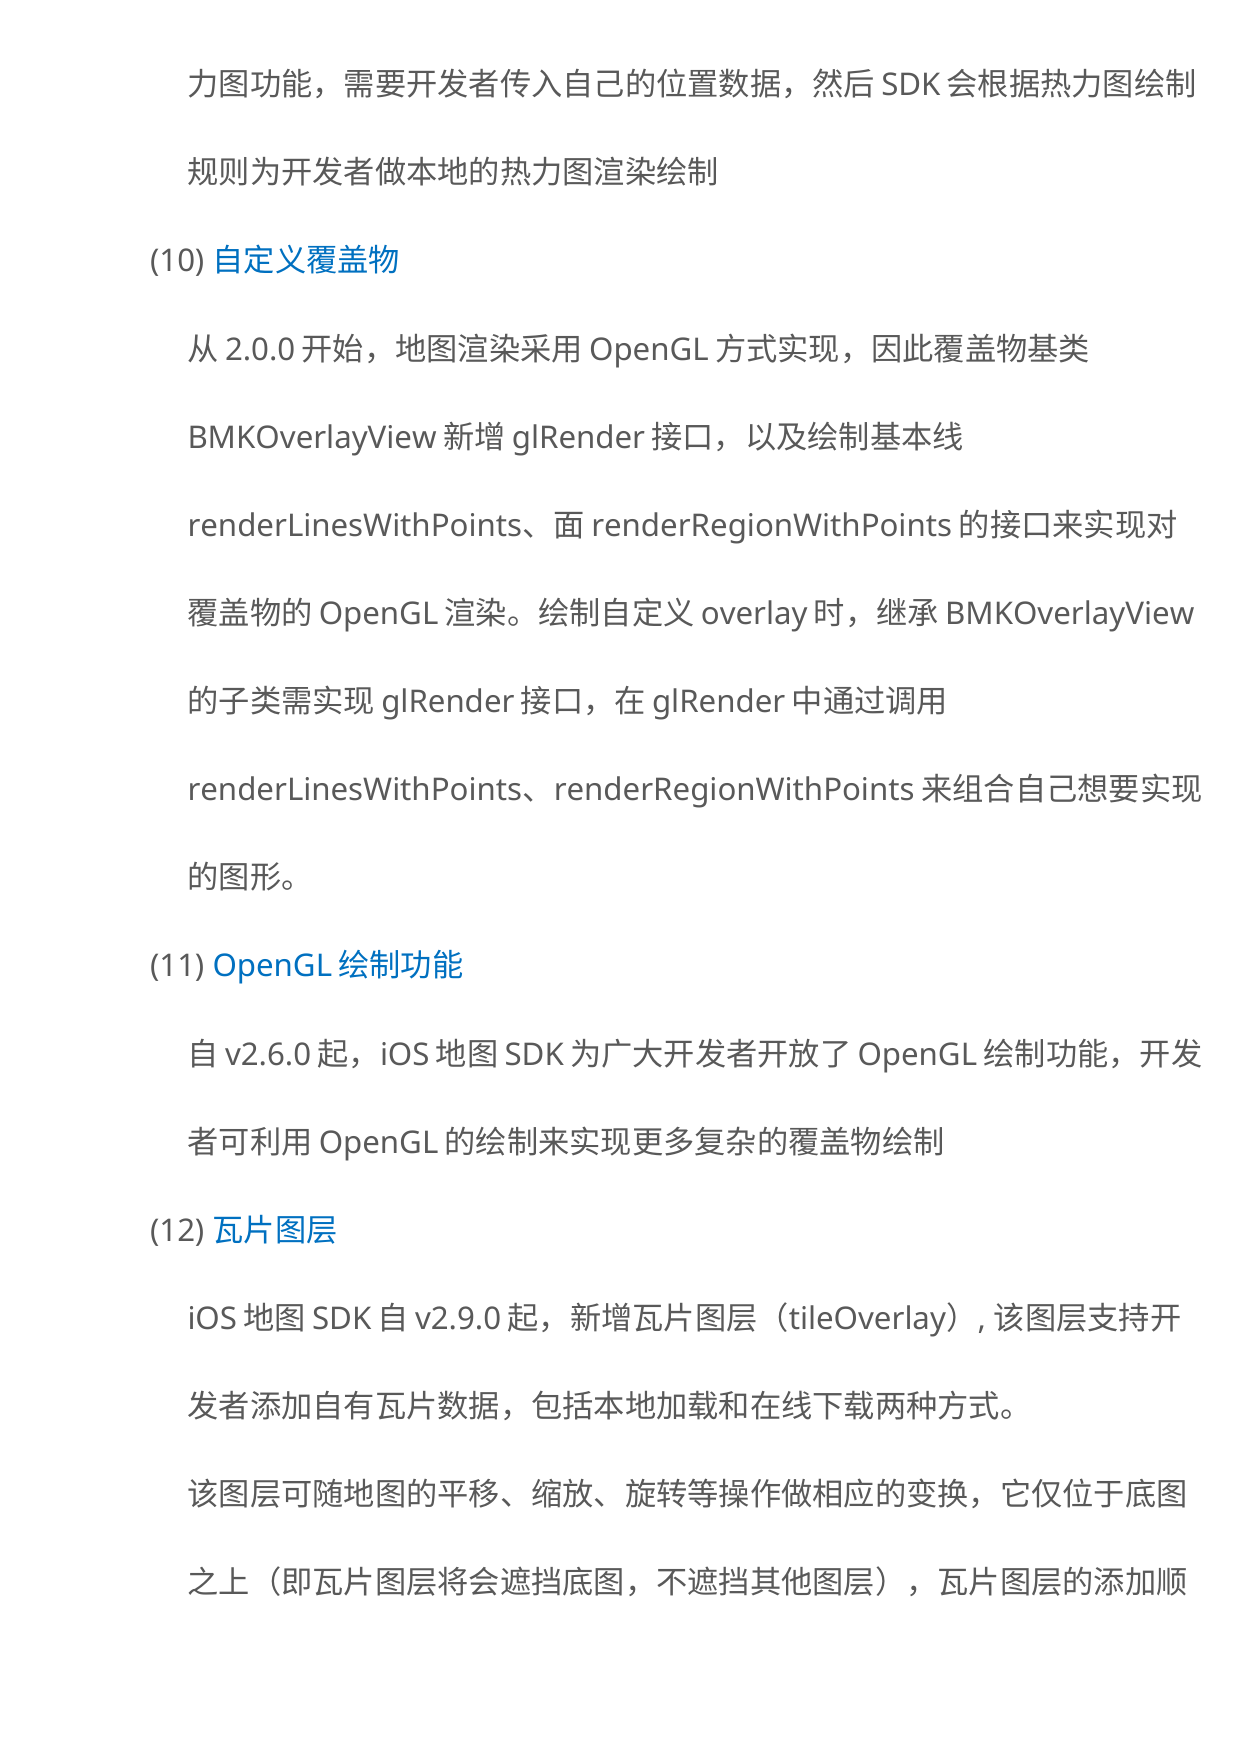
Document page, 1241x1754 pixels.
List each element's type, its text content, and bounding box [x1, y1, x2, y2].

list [187, 1448, 1202, 1624]
list 瓦片图层 [150, 1183, 1202, 1272]
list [187, 38, 1202, 214]
list OpenGL绘制功能 [150, 919, 1202, 1007]
list iOS地图SDK自v2.9.0起，新增瓦片图层（tileOverlay）, 该图层支持开发者添加自有瓦片数据，包括本地加载和在线下载两种方式。 [187, 1272, 1202, 1448]
list 自定义覆盖物 [150, 214, 1202, 302]
list 自v2.6.0起，iOS地图SDK为广大开发者开放了OpenGL绘制功能，开发者可利用OpenGL的绘制来实现更多复杂的覆盖物绘制 [187, 1007, 1202, 1183]
list 从2.0.0开始，地图渲染采用OpenGL方式实现，因此覆盖物基类BMKOverlayView新增glRender接口，以及绘制基本线renderLinesWithPoints、面renderRegionWithPoints的接口来实现对覆盖物的OpenGL渲染。绘制自定义overlay时，继承BMKOverlayView的子类需实现glRender接口，在glRender中通过调用renderLinesWithPoints、renderRegionWithPoints来组合自己想要实现的图形。 [187, 302, 1202, 919]
